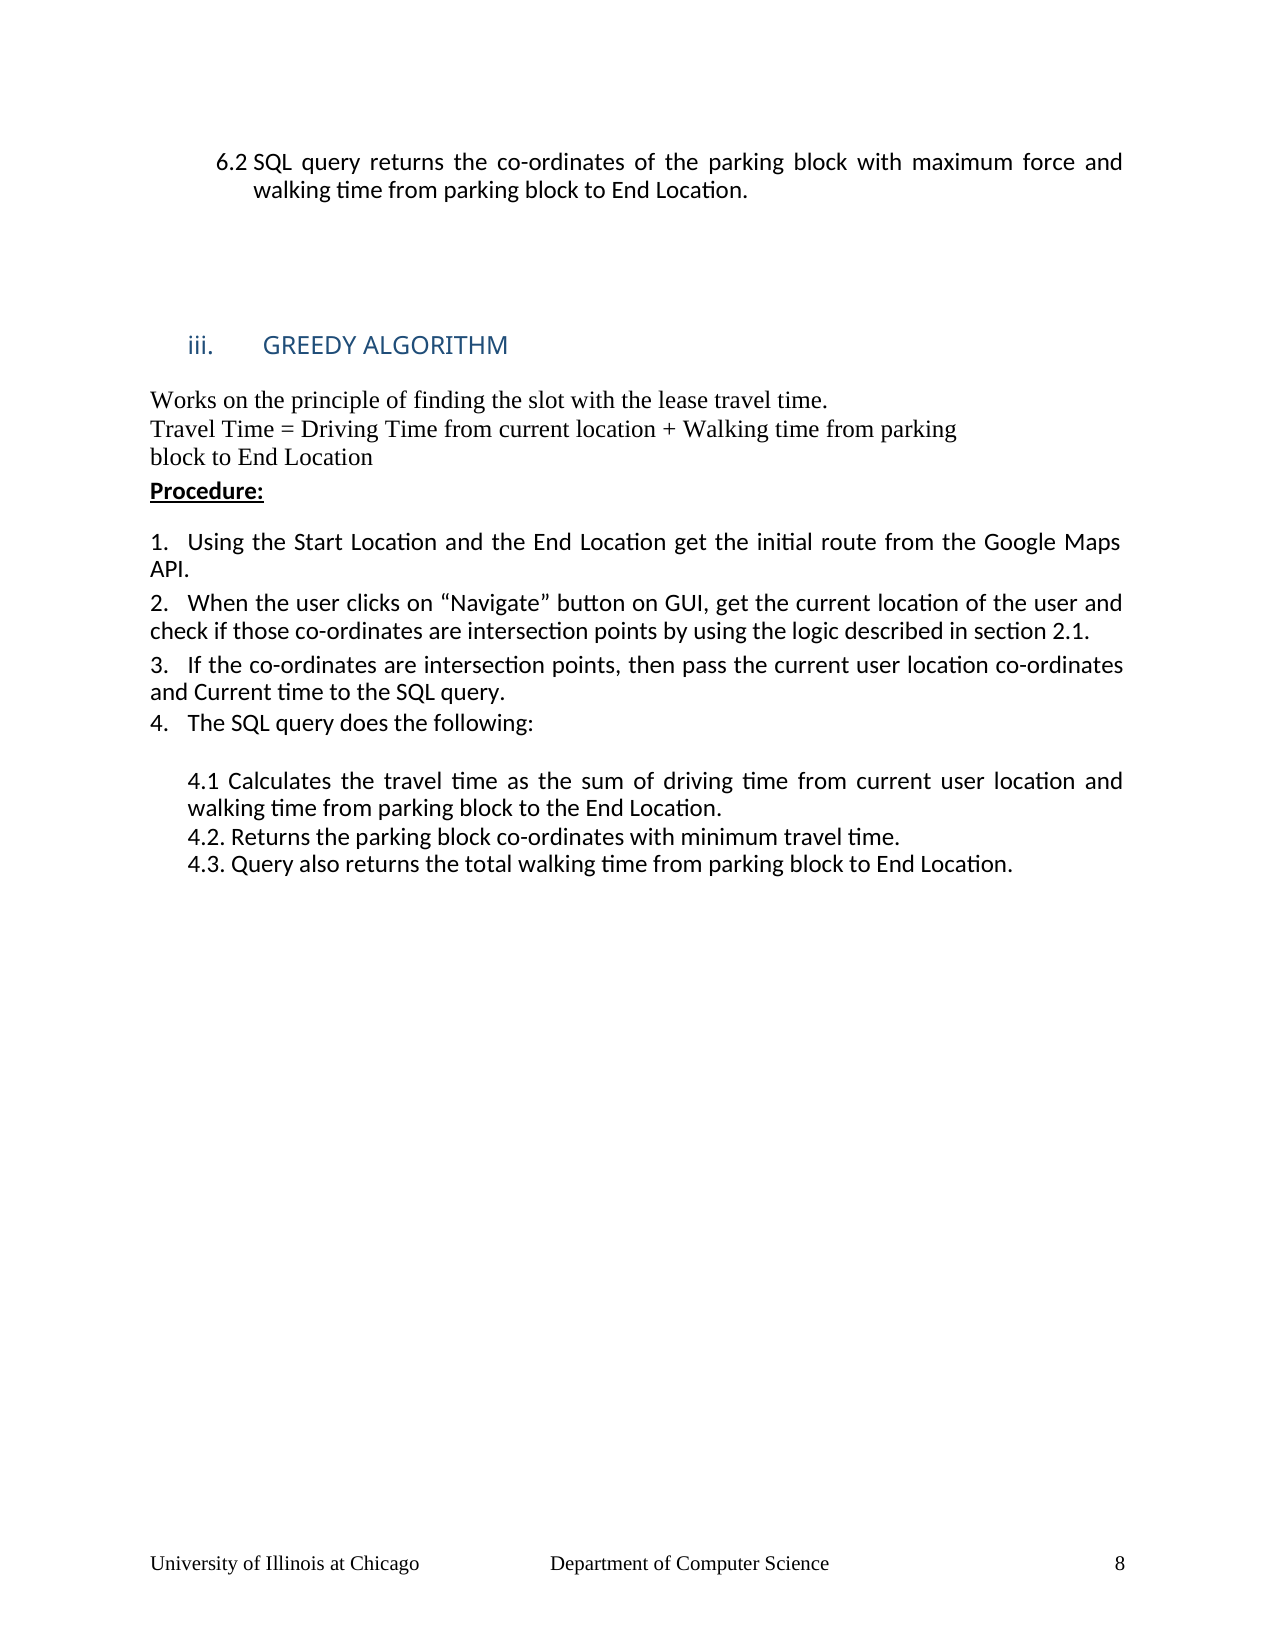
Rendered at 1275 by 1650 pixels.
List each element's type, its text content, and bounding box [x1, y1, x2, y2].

text Procedure: [150, 475, 1125, 506]
list When the user clicks on “Navigate” button on GUI, get the current location of the user and check if those co-ordinates are intersection points by using the logic described in section 2.1. [150, 589, 1125, 646]
text Travel Time = Driving Time from current location + Walking time from parking [150, 414, 1125, 443]
text 4.2. Returns the parking block co-ordinates with minimum travel time. [187, 823, 1125, 851]
list SQL query returns the co-ordinates of the parking block with maximum force and walking time from parking block to End Location. [216, 149, 1125, 204]
subtitle GREEDY ALGORITHM [187, 328, 1125, 362]
text block to End Location [150, 443, 1125, 471]
text Works on the principle of finding the slot with the lease travel time. [150, 386, 1125, 414]
list If the co-ordinates are intersection points, then pass the current user location co-ordinates and Current time to the SQL query. [150, 651, 1125, 707]
list The SQL query does the following: [150, 707, 1125, 737]
list Using the Start Location and the End Location get the initial route from the Google Maps API. [150, 528, 1123, 583]
text 4.1 Calculates the travel time as the sum of driving time from current user location and walking time from parking block to the End Location. [187, 767, 1125, 823]
text 4.3. Query also returns the total walking time from parking block to End Location. [187, 851, 1125, 878]
